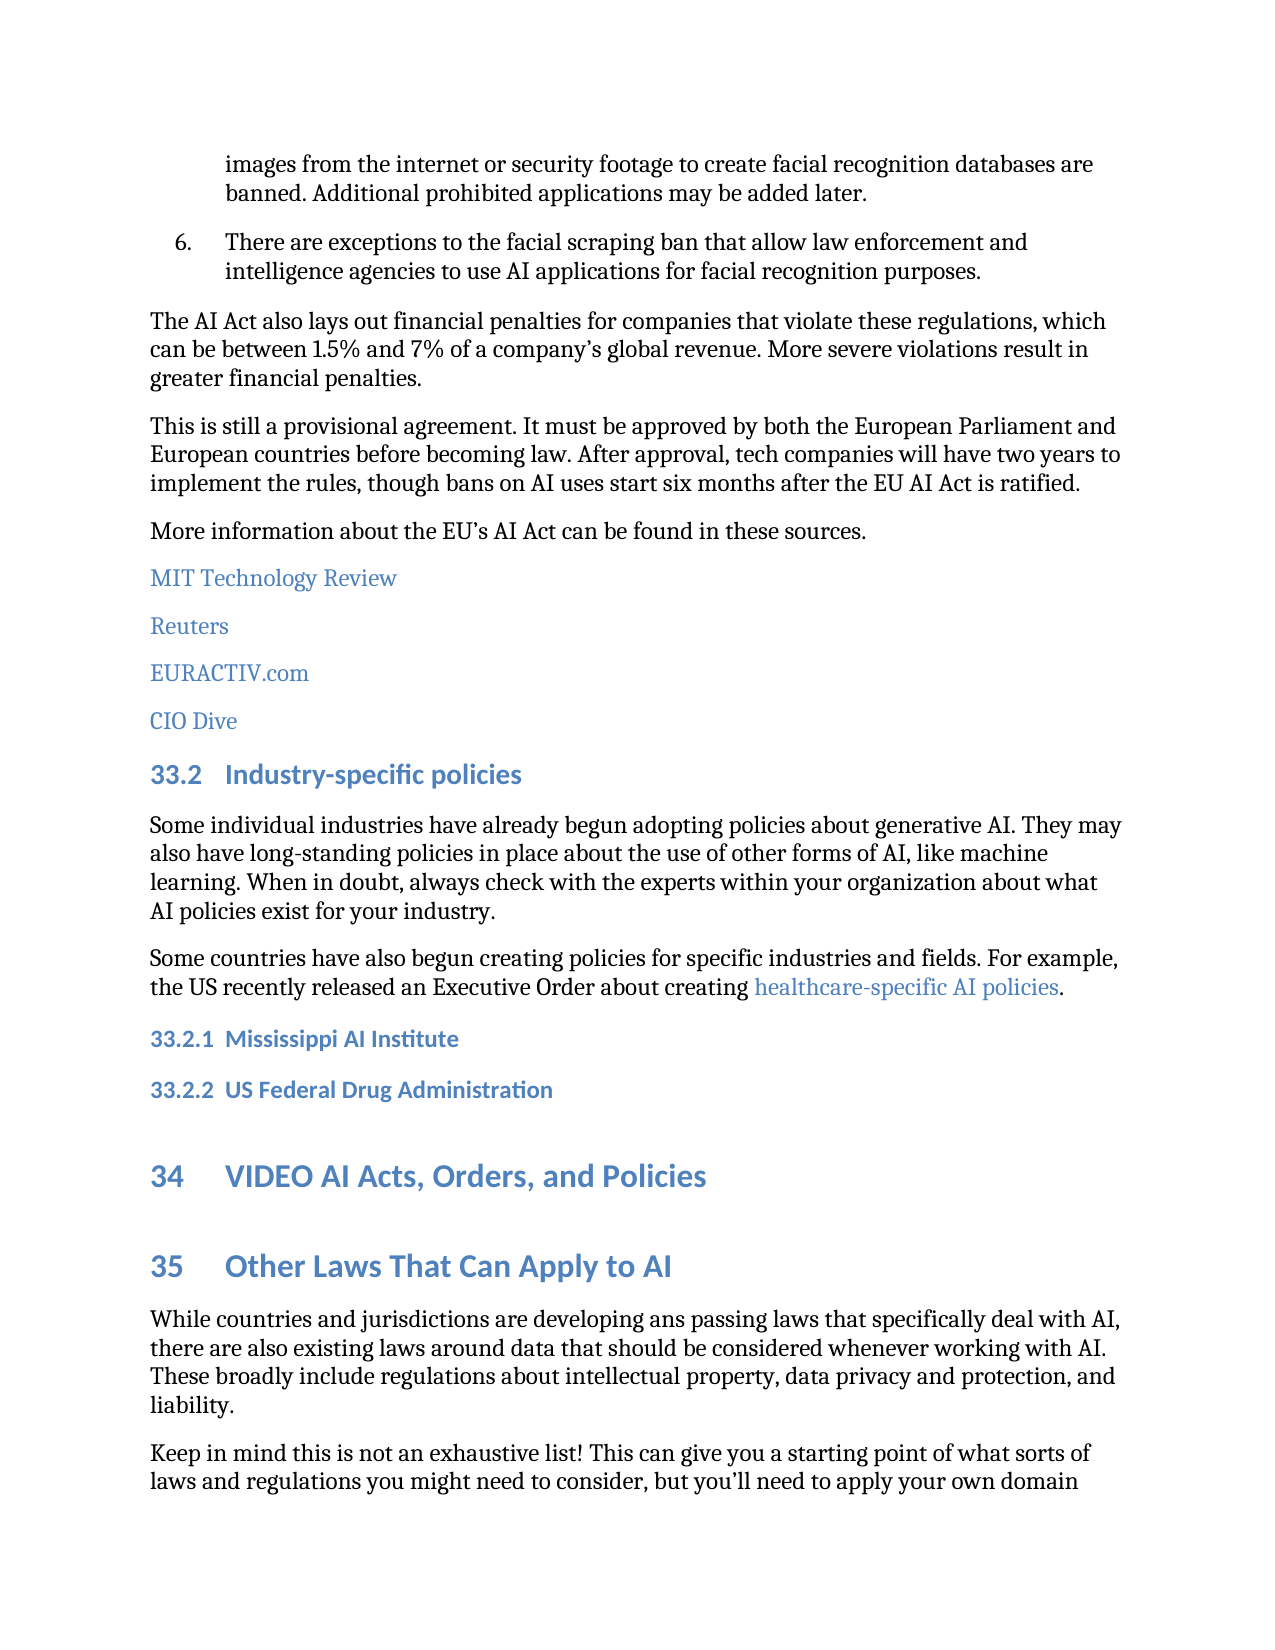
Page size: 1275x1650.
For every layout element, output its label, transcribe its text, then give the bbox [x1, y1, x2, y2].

text MIT Technology Review [150, 564, 1125, 593]
text The AI Act also lays out financial penalties for companies that violate these regulations, which can be between 1.5% and 7% of a company’s global revenue. More severe violations result in greater financial penalties. [150, 307, 1125, 393]
text EURACTIV.com [150, 659, 1125, 688]
text CIO Dive [150, 707, 1125, 735]
subtitle 33.2.2 US Federal Drug Administration [150, 1074, 1125, 1104]
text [150, 1438, 1125, 1496]
text While countries and jurisdictions are developing ans passing laws that specifically deal with AI, there are also existing laws around data that should be considered whenever working with AI. These broadly include regulations about intellectual property, data privacy and protection, and liability. [150, 1305, 1125, 1420]
text This is still a provisional agreement. It must be approved by both the European Parliament and European countries before becoming law. After approval, tech companies will have two years to implement the rules, though bans on AI uses start six months after the EU AI Act is ratified. [150, 412, 1125, 498]
subtitle 33.2 Industry-specific policies [150, 756, 1125, 792]
text Some individual industries have already begun adopting policies about generative AI. They may also have long-standing policies in place about the use of other forms of AI, like machine learning. When in doubt, always check with the experts within your organization about what AI policies exist for your industry. [150, 811, 1125, 926]
list There are exceptions to the facial scraping ban that allow law enforcement and intelligence agencies to use AI applications for facial recognition purposes. [175, 228, 1125, 286]
text Some countries have also begun creating policies for specific industries and fields. For example, the US recently released an Executive Order about creating healthcare-specific AI policies. [150, 944, 1125, 1002]
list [175, 150, 1125, 207]
text More information about the EU’s AI Act can be found in these sources. [150, 517, 1125, 545]
subtitle 33.2.1 Mississippi AI Institute [150, 1023, 1125, 1053]
subtitle 35 Other Laws That Can Apply to AI [150, 1245, 1125, 1286]
text Reuters [150, 612, 1125, 640]
subtitle 34 VIDEO AI Acts, Orders, and Policies [150, 1154, 1125, 1195]
